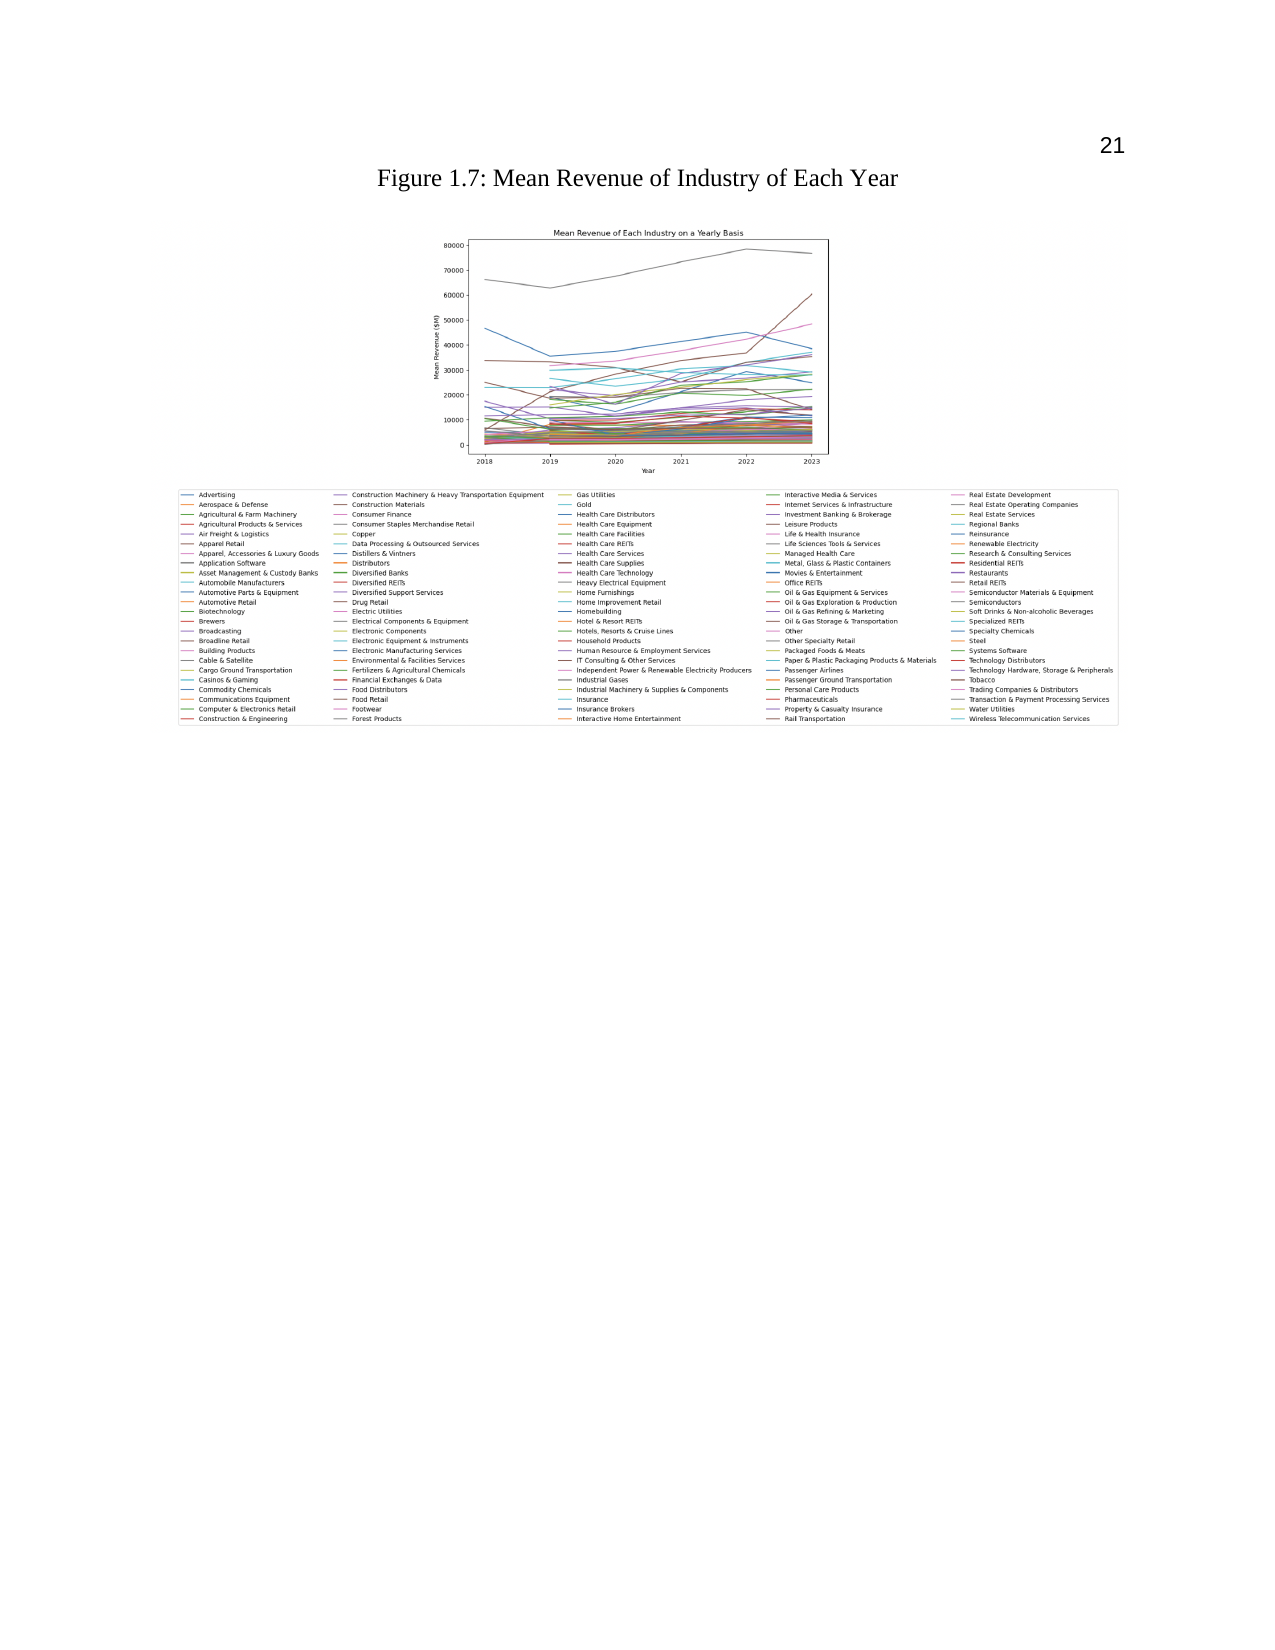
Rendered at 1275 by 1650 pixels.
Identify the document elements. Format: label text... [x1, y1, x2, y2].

picture [150, 220, 1129, 733]
text Figure 1.7: Mean Revenue of Industry of Each Year [150, 163, 1125, 191]
